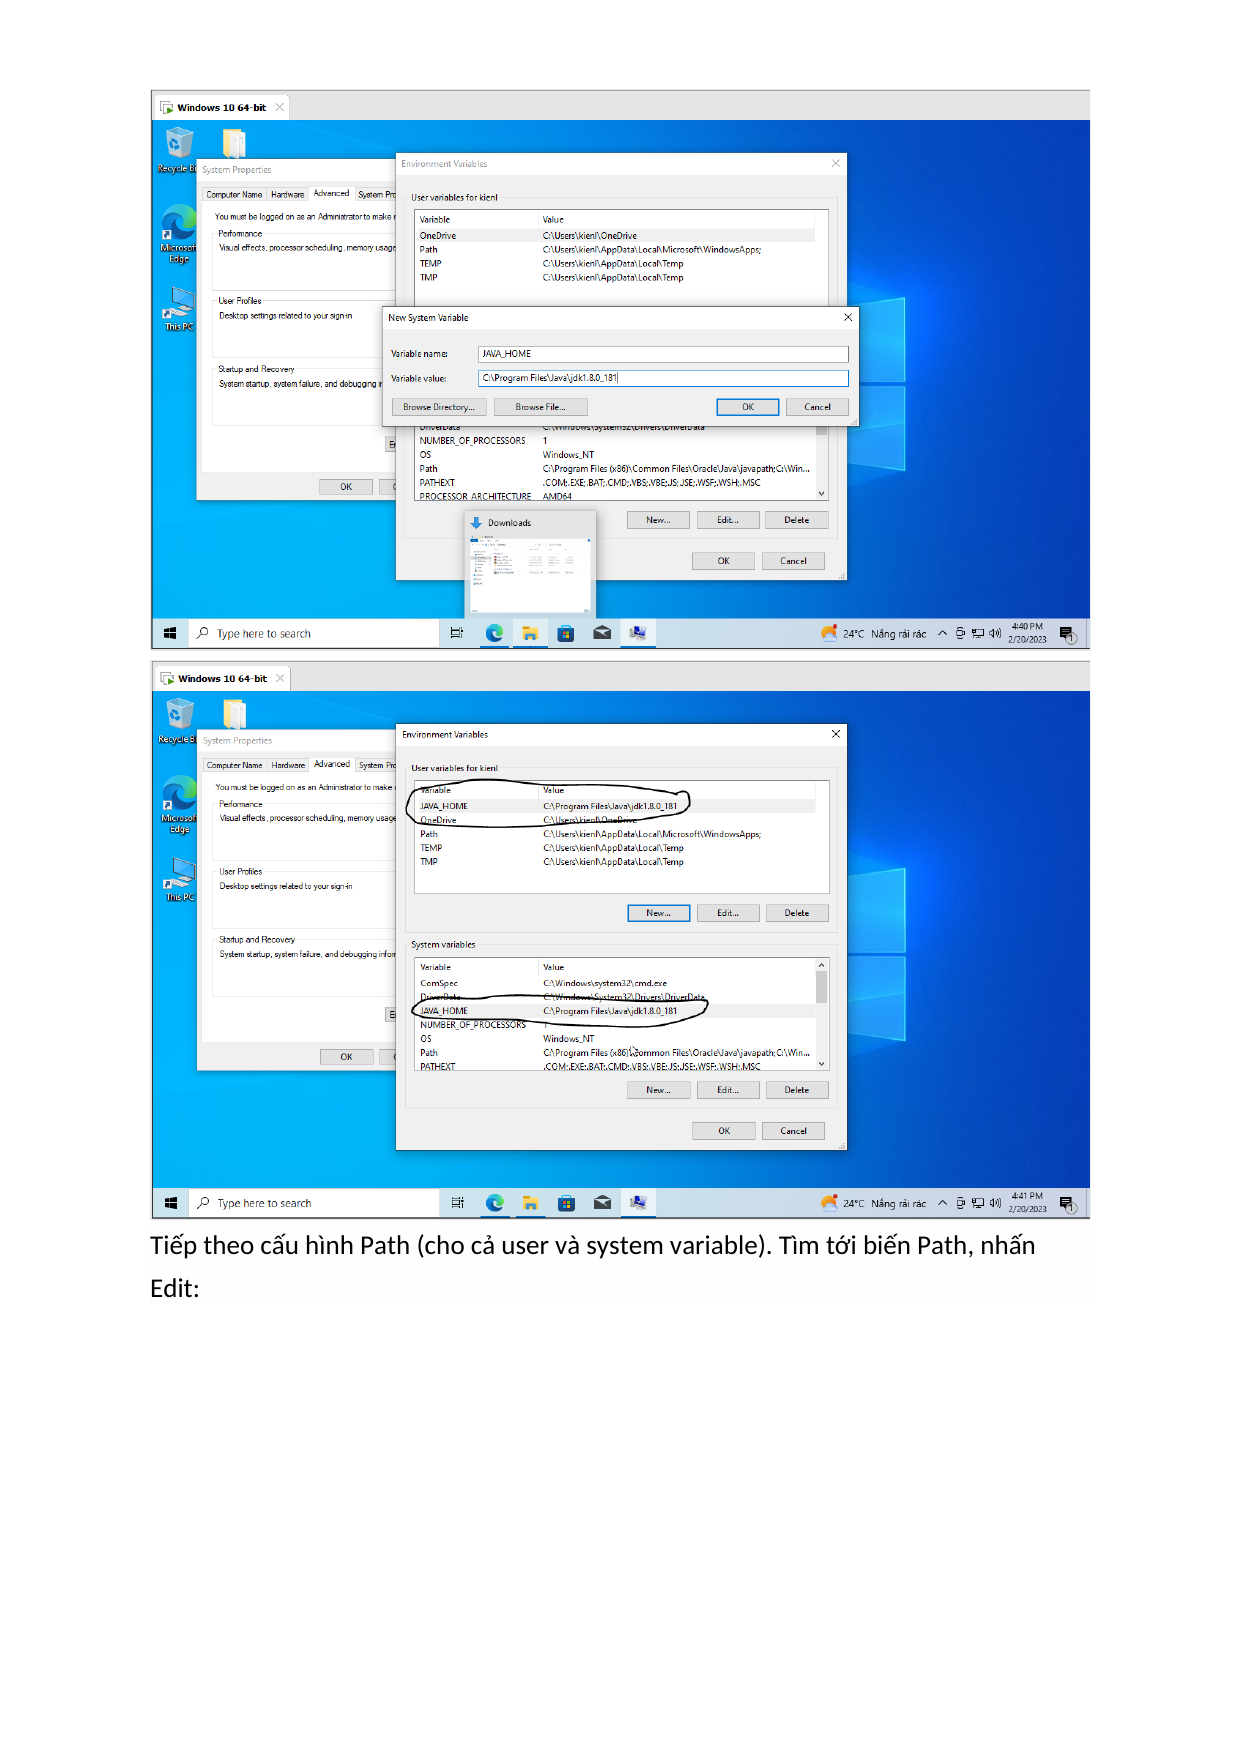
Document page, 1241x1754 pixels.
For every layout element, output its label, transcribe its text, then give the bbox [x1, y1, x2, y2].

picture [150, 88, 1091, 651]
picture [150, 659, 1091, 1220]
text Tiếp theo cấu hình Path (cho cả user và system variable). Tìm tới biến Path, nhấn Edit: [150, 1228, 1090, 1304]
